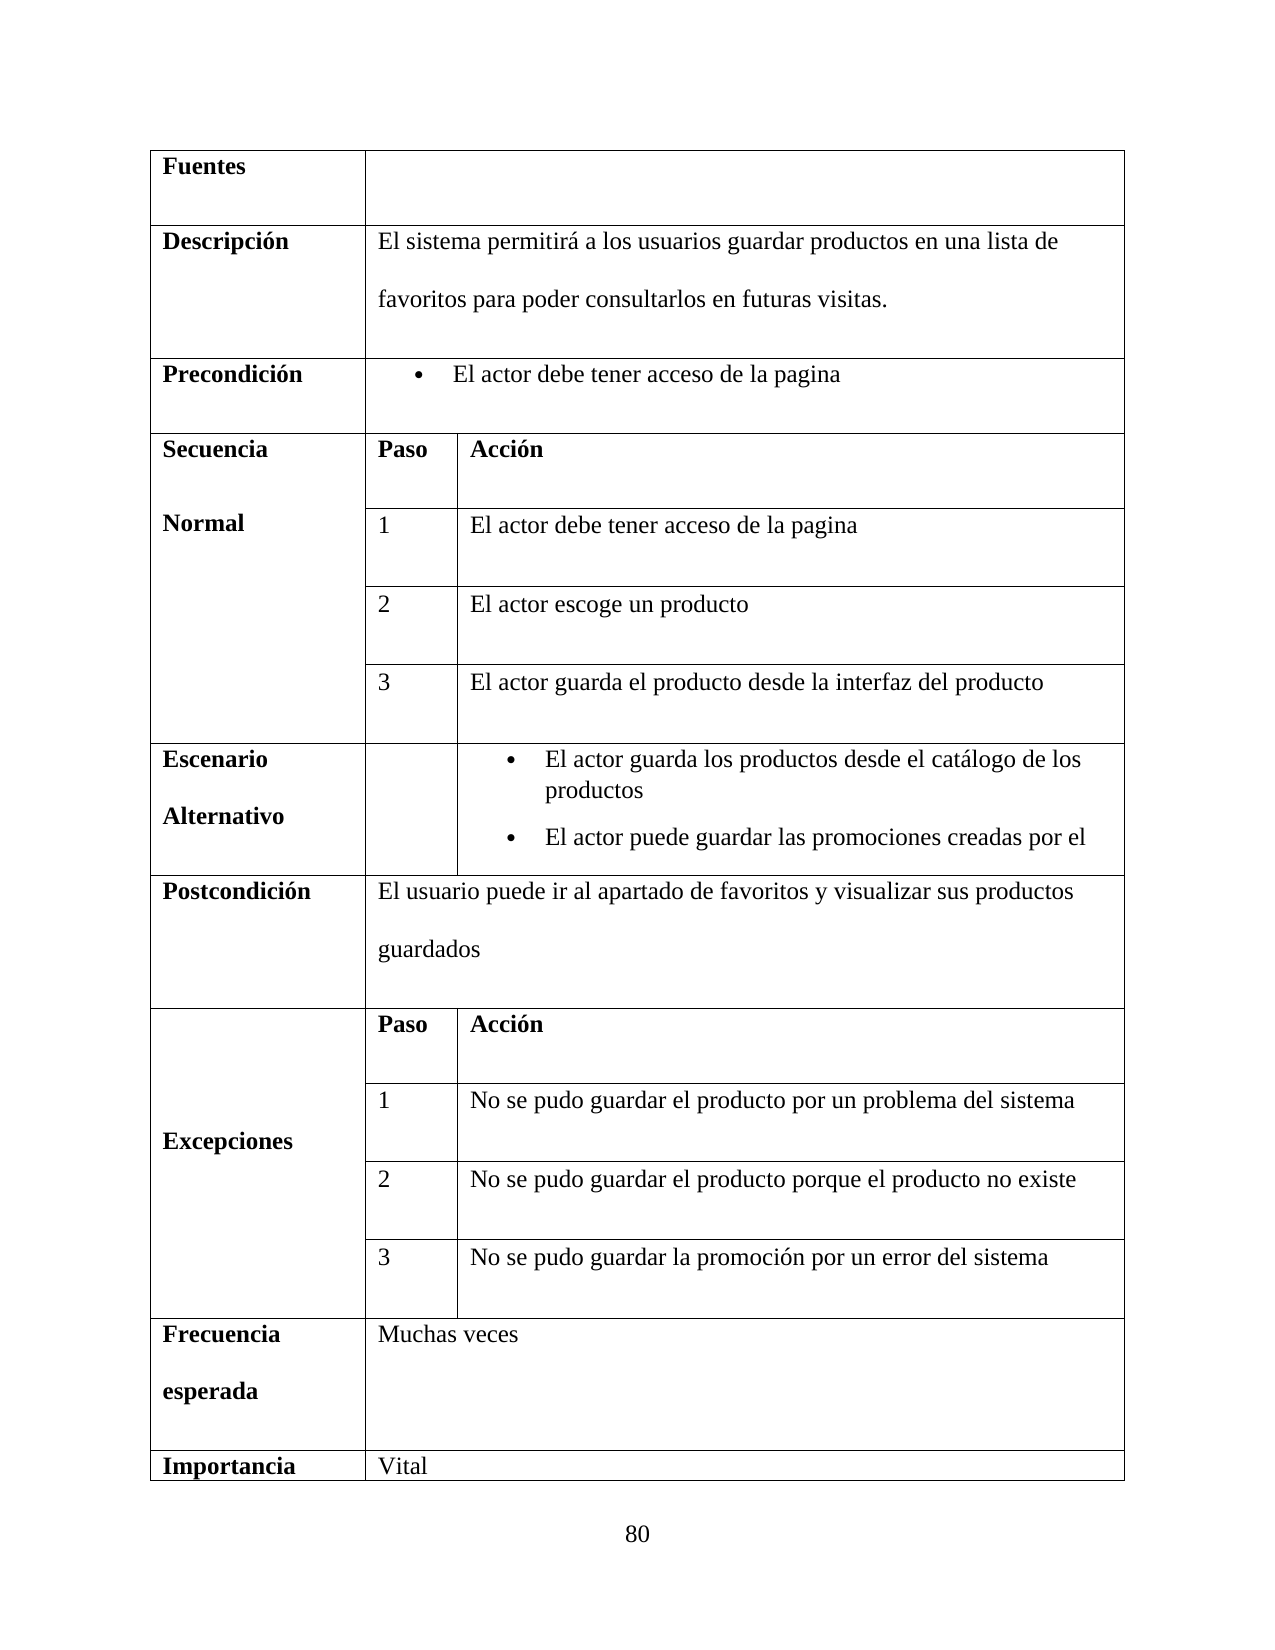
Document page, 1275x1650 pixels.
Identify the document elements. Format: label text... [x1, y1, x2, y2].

table_cell Excepciones [151, 1009, 365, 1318]
table_cell El actor debe tener acceso de la pagina [458, 509, 1124, 586]
table_cell Frecuencia esperada [151, 1319, 365, 1450]
table_cell Paso [366, 1009, 457, 1083]
table_cell Secuencia Normal [151, 434, 365, 743]
table_cell No se pudo guardar el producto por un problema del sistema [458, 1084, 1124, 1161]
table_cell Postcondición [151, 876, 365, 1008]
table_cell El actor guarda los productos desde el catálogo de los productos El actor puede guardar las promociones creadas por el [458, 744, 1124, 875]
table_cell El actor debe tener acceso de la pagina [366, 359, 1124, 433]
table_cell 1 [366, 509, 457, 586]
table_cell Escenario Alternativo [151, 744, 365, 875]
table_cell Vital [366, 1451, 1124, 1480]
table_cell 3 [366, 1240, 457, 1318]
table_cell Precondición [151, 359, 365, 433]
table_cell Fuentes [151, 151, 365, 225]
table_cell [366, 744, 457, 875]
table_cell Paso [366, 434, 457, 508]
table_cell El sistema permitirá a los usuarios guardar productos en una lista de favoritos para poder consultarlos en futuras visitas. [366, 226, 1124, 358]
table_cell El usuario puede ir al apartado de favoritos y visualizar sus productos guardados [366, 876, 1124, 1008]
table_cell No se pudo guardar la promoción por un error del sistema [458, 1240, 1124, 1318]
table_cell El actor guarda el producto desde la interfaz del producto [458, 665, 1124, 743]
table_cell No se pudo guardar el producto porque el producto no existe [458, 1162, 1124, 1239]
table_cell Acción [458, 434, 1124, 508]
table_cell 3 [366, 665, 457, 743]
table_cell 2 [366, 587, 457, 664]
table_cell Muchas veces [366, 1319, 1124, 1450]
table_cell 2 [366, 1162, 457, 1239]
table_cell Descripción [151, 226, 365, 358]
table_cell Acción [458, 1009, 1124, 1083]
table_cell [366, 151, 1124, 225]
table_cell 1 [366, 1084, 457, 1161]
table_cell El actor escoge un producto [458, 587, 1124, 664]
table_cell Importancia [151, 1451, 365, 1480]
